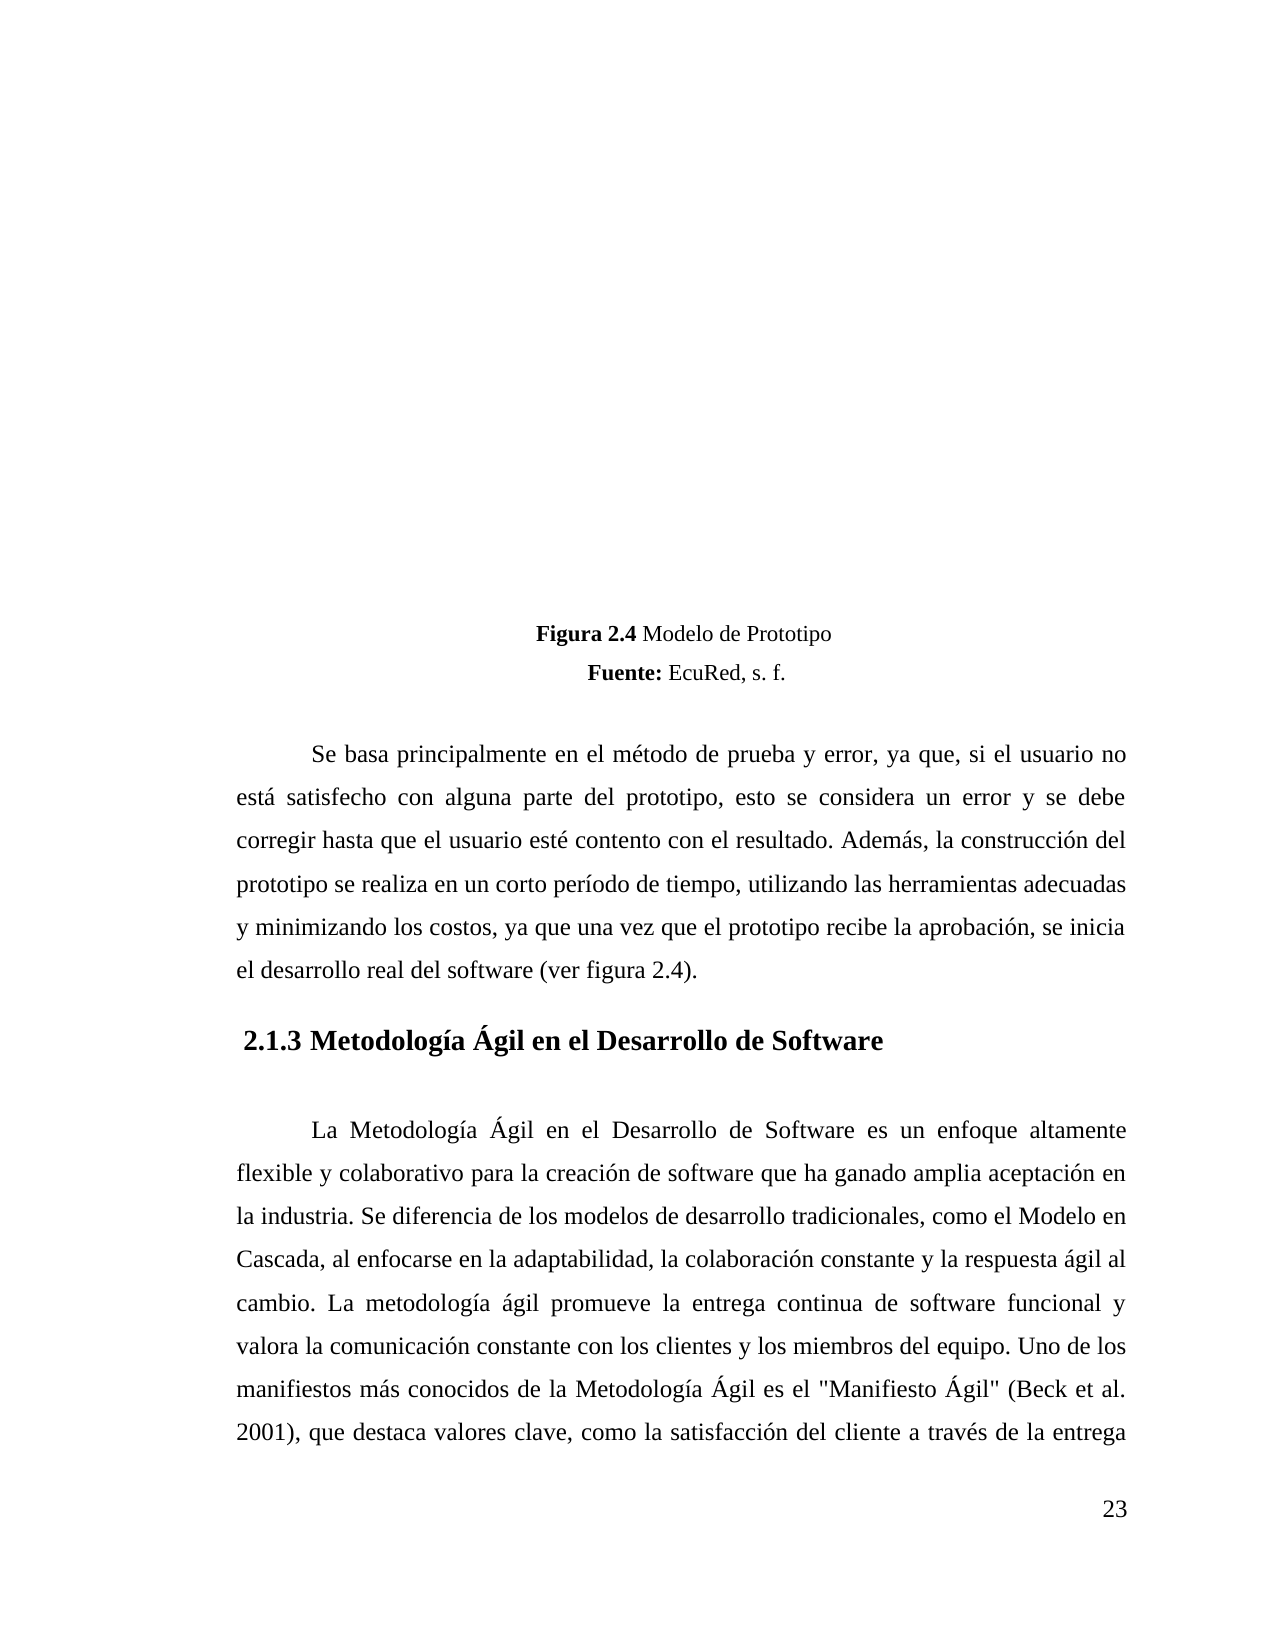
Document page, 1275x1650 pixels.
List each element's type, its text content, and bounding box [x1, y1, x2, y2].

subtitle Metodología Ágil en el Desarrollo de Software [243, 1023, 1127, 1057]
text Se basa principalmente en el método de prueba y error, ya que, si el usuario no está satisfecho con alguna parte del prototipo, esto se considera un error y se debe corregir hasta que el usuario esté contento con el resultado. Además, la construcción del prototipo se realiza en un corto período de tiempo, utilizando las herramientas adecuadas y minimizando los costos, ya que una vez que el prototipo recibe la aprobación, se inicia el desarrollo real del software (ver figura 2.4). [236, 645, 1127, 984]
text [236, 1115, 1127, 1446]
